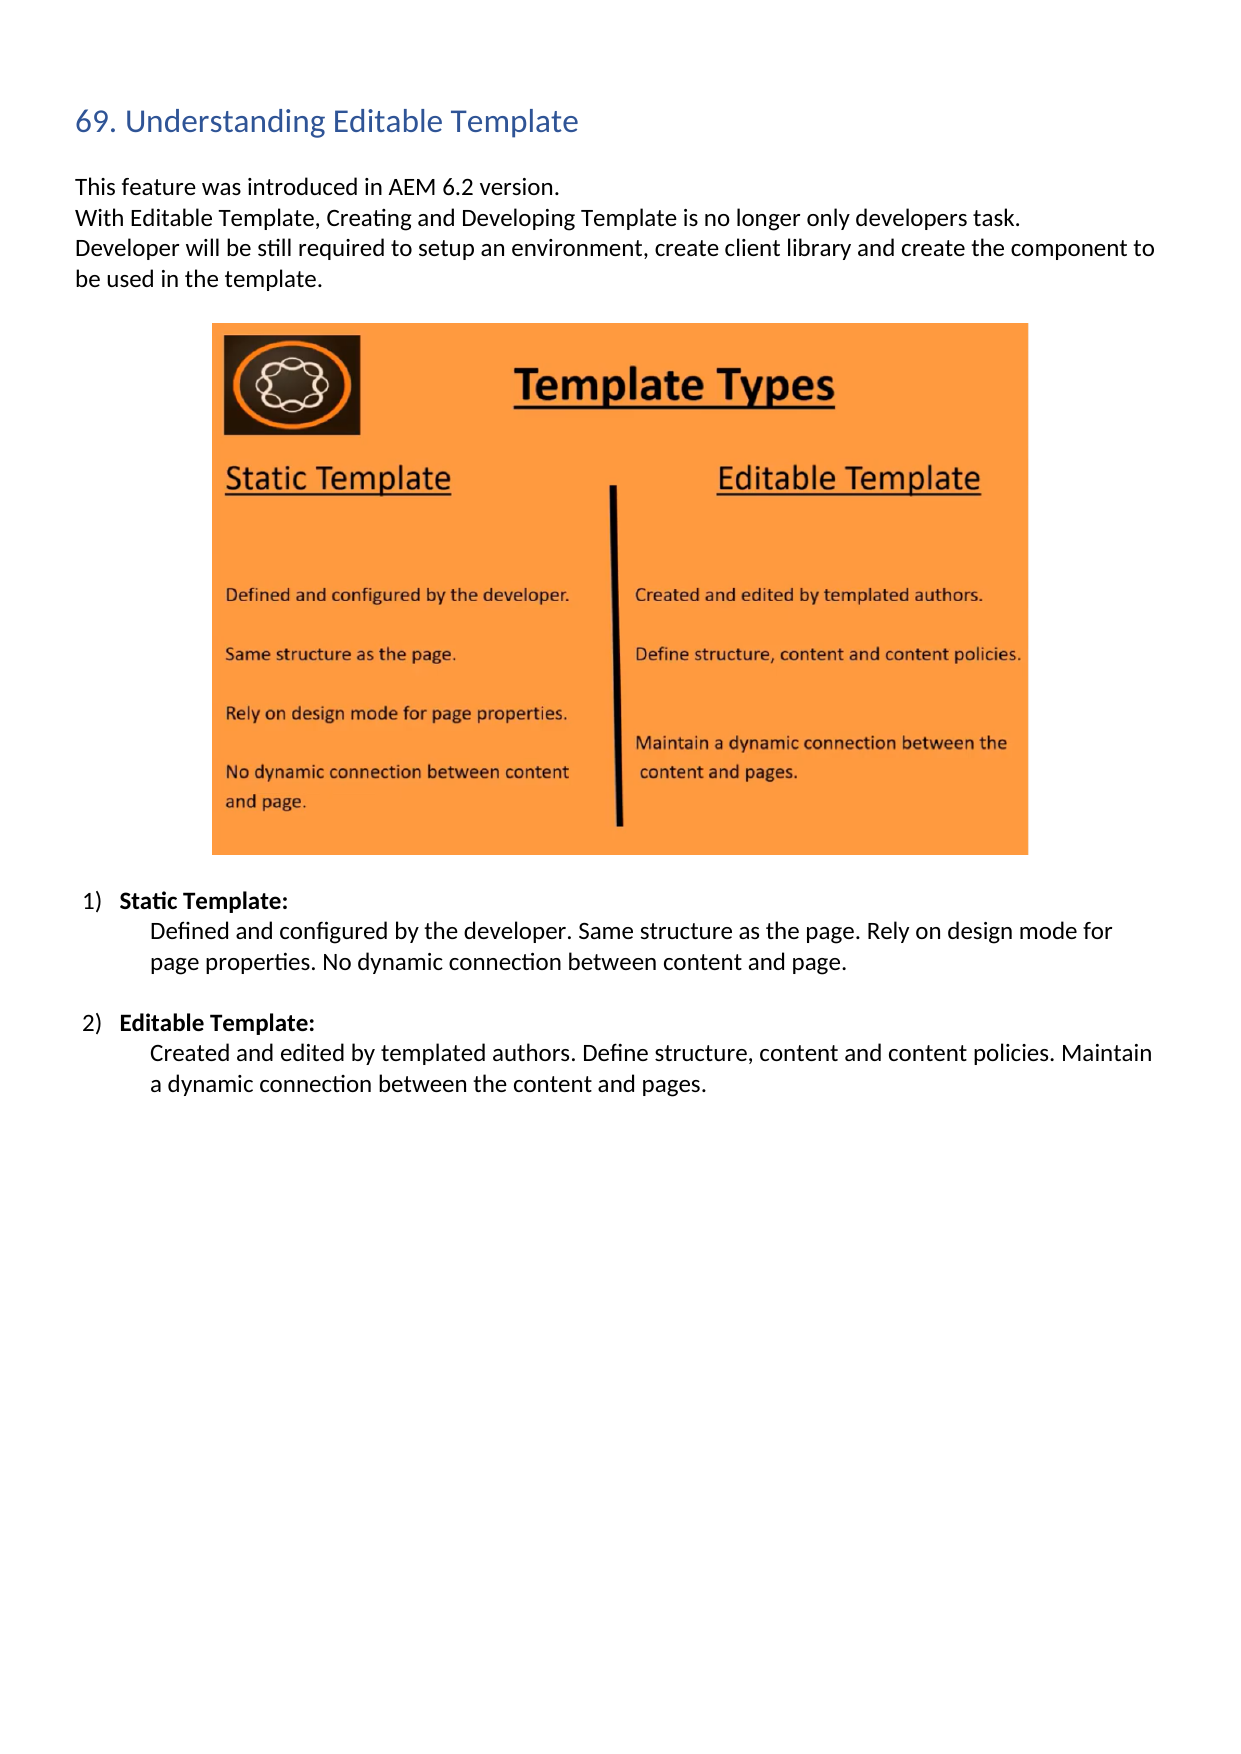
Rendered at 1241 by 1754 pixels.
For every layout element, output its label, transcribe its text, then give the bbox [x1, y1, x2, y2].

list Created and edited by templated authors. Define structure, content and content policies. Maintain a dynamic connection between the content and pages. [150, 1038, 1165, 1099]
text Defined and configured by the developer. Same structure as the page. Rely on design mode for page properties. No dynamic connection between content and page. [150, 916, 1165, 977]
text This feature was introduced in AEM 6.2 version. [75, 171, 1165, 202]
list Editable Template: [82, 1007, 1165, 1038]
picture [212, 323, 1029, 855]
list Static Template: [82, 885, 1165, 916]
text With Editable Template, Creating and Developing Template is no longer only developers task. [75, 202, 1165, 232]
subtitle 69. Understanding Editable Template [75, 100, 1165, 141]
text Developer will be still required to setup an environment, create client library and create the component to be used in the template. [75, 232, 1165, 293]
